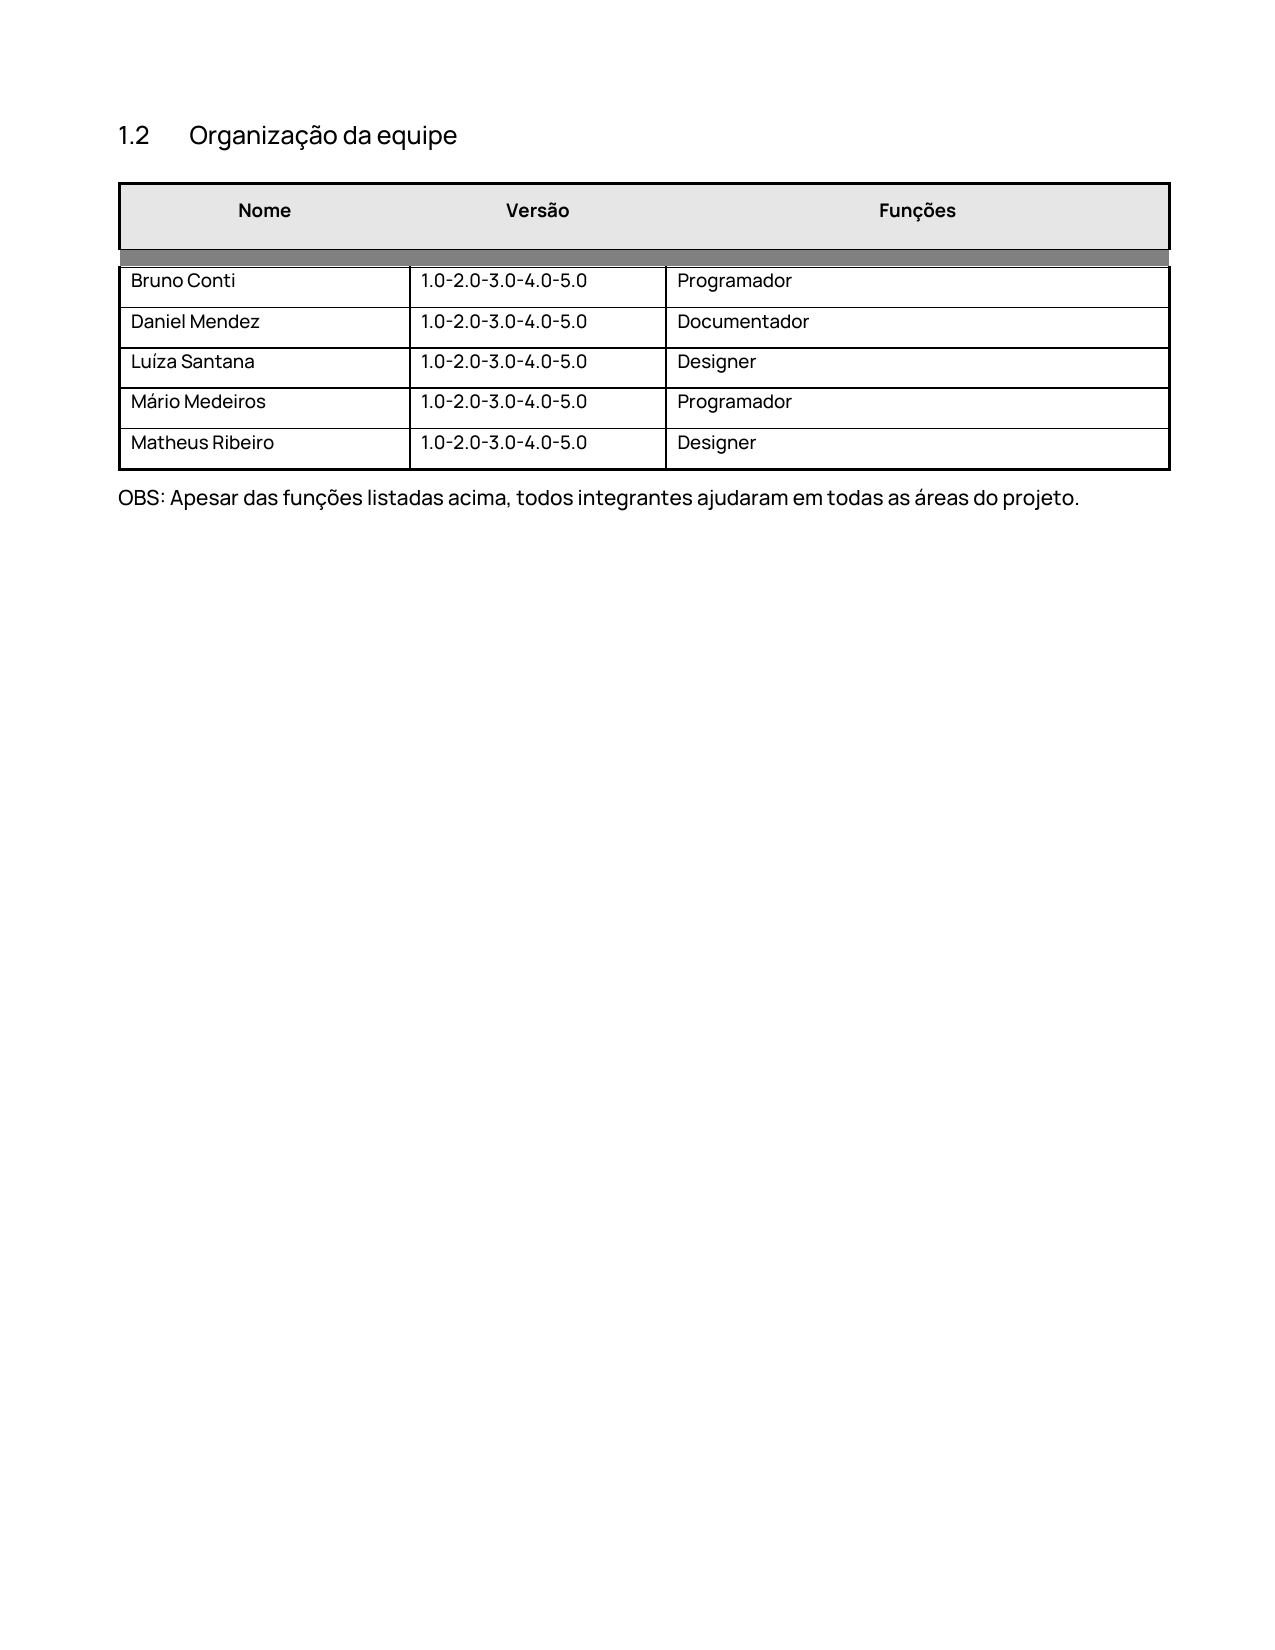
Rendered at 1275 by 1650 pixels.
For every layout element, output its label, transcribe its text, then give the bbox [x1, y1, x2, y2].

table_cell 1.0-2.0-3.0-4.0-5.0 [411, 389, 665, 428]
table_cell Mário Medeiros [121, 389, 409, 428]
table_cell Daniel Mendez [121, 308, 409, 347]
table_cell Documentador [667, 308, 1168, 347]
table_cell Bruno Conti [121, 268, 409, 307]
table_cell Designer [667, 429, 1168, 468]
table_cell Matheus Ribeiro [121, 429, 409, 468]
table_cell 1.0-2.0-3.0-4.0-5.0 [411, 308, 665, 347]
text 1.2 Organização da equipe [118, 118, 1152, 152]
table_cell [120, 250, 410, 266]
table_cell Luíza Santana [121, 349, 409, 387]
table_cell Designer [667, 349, 1168, 387]
table_cell 1.0-2.0-3.0-4.0-5.0 [411, 429, 665, 468]
table_cell 1.0-2.0-3.0-4.0-5.0 [411, 349, 665, 387]
table_cell Programador [667, 268, 1168, 307]
table_header Funções [666, 185, 1168, 249]
table_cell Programador [667, 389, 1168, 428]
table_header Versão [410, 185, 666, 249]
text OBS: Apesar das funções listadas acima, todos integrantes ajudaram em todas as áreas do projeto. [118, 483, 1152, 512]
table_header Nome [121, 185, 410, 249]
table_cell [410, 250, 666, 266]
table_cell [666, 250, 1169, 266]
table_cell 1.0-2.0-3.0-4.0-5.0 [411, 268, 665, 307]
